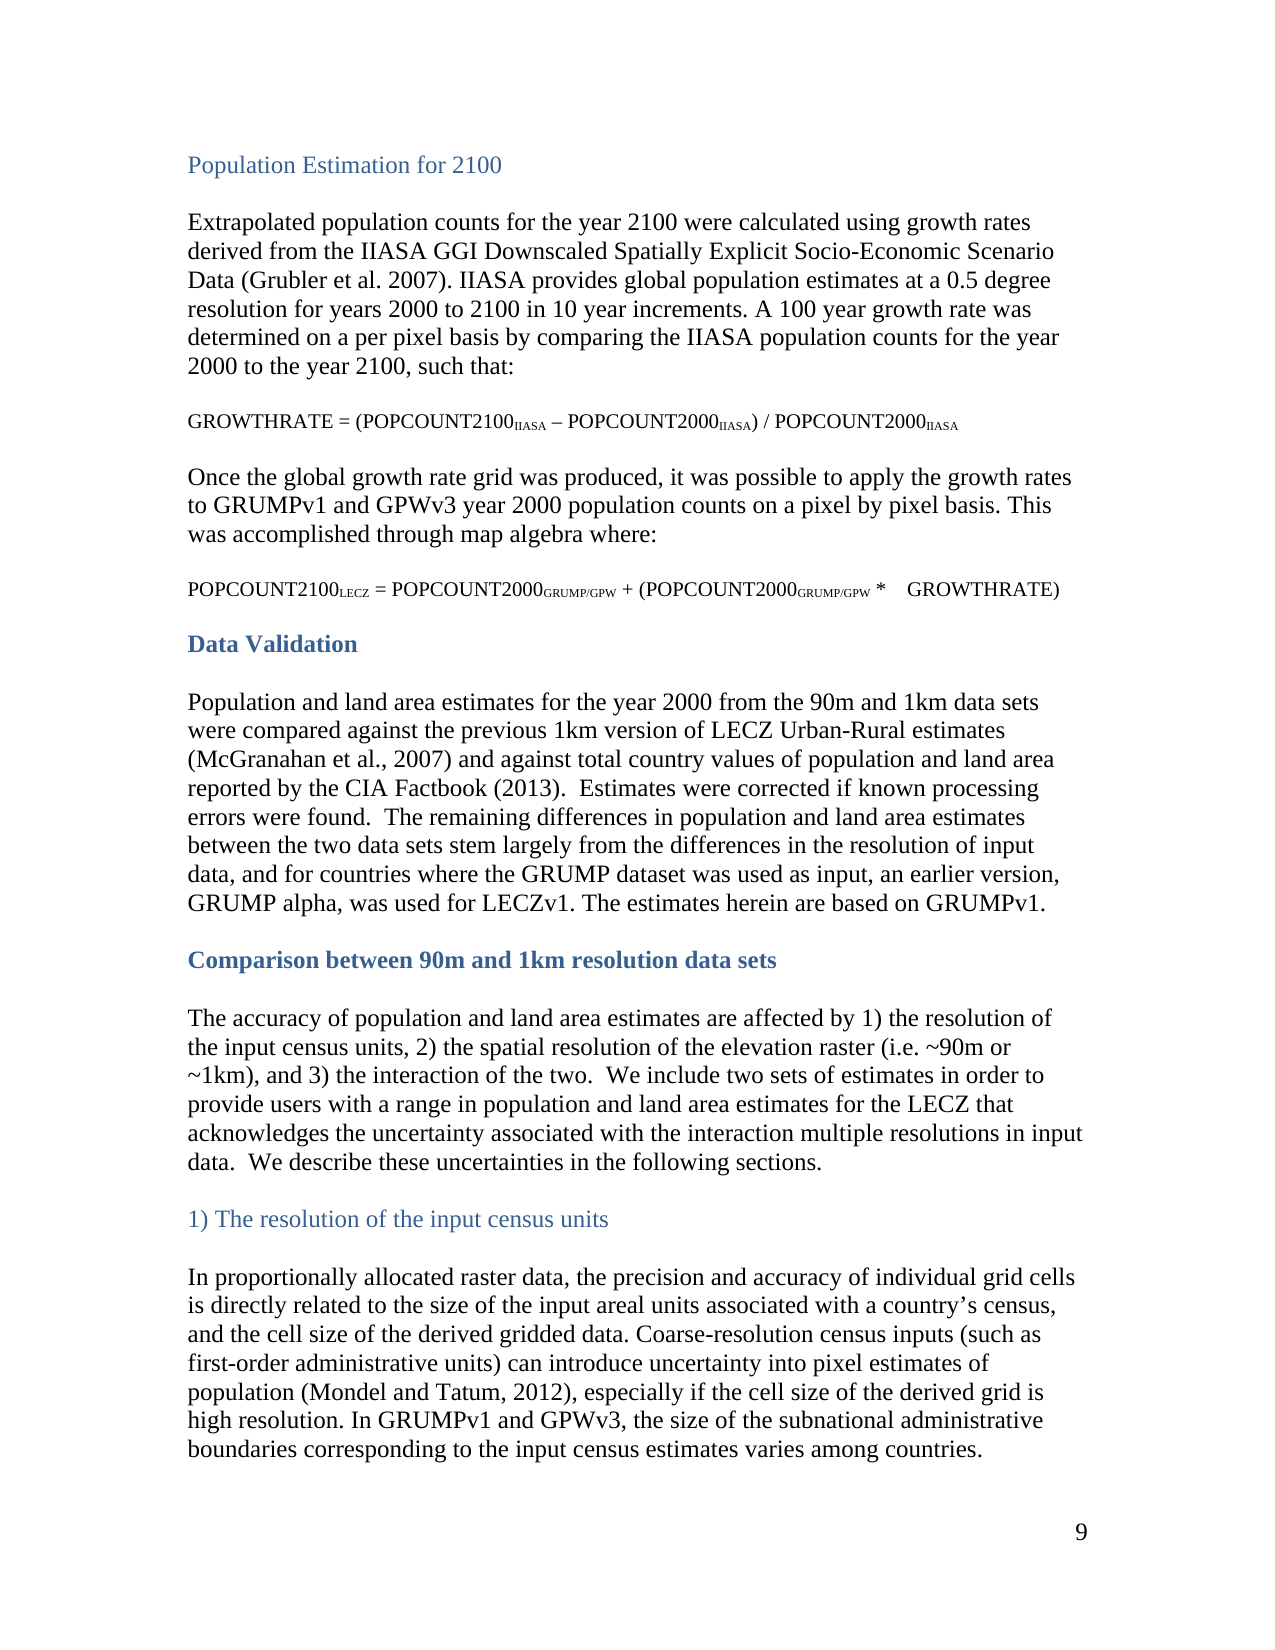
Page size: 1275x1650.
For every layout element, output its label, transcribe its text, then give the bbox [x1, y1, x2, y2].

text 1) The resolution of the input census units [187, 1204, 1087, 1233]
text Extrapolated population counts for the year 2100 were calculated using growth rates derived from the IIASA GGI Downscaled Spatially Explicit Socio-Economic Scenario Data (Grubler et al. 2007). IIASA provides global population estimates at a 0.5 degree resolution for years 2000 to 2100 in 10 year increments. A 100 year growth rate was determined on a per pixel basis by comparing the IIASA population counts for the year 2000 to the year 2100, such that: [187, 207, 1087, 380]
text Once the global growth rate grid was produced, it was possible to apply the growth rates to GRUMPv1 and GPWv3 year 2000 population counts on a pixel by pixel basis. This was accomplished through map algebra where: [187, 462, 1087, 548]
text POPCOUNT2100LECZ = POPCOUNT2000GRUMP/GPW + (POPCOUNT2000GRUMP/GPW * GROWTHRATE) [187, 577, 1087, 601]
text In proportionally allocated raster data, the precision and accuracy of individual grid cells is directly related to the size of the input areal units associated with a country’s census, and the cell size of the derived gridded data. Coarse-resolution census inputs (such as first-order administrative units) can introduce uncertainty into pixel estimates of population (Mondel and Tatum, 2012), especially if the cell size of the derived grid is high resolution. In GRUMPv1 and GPWv3, the size of the subnational administrative boundaries corresponding to the input census estimates varies among countries. [187, 1262, 1087, 1463]
text Population and land area estimates for the year 2000 from the 90m and 1km data sets were compared against the previous 1km version of LECZ Urban-Rural estimates (McGranahan et al., 2007) and against total country values of population and land area reported by the CIA Factbook (2013). Estimates were corrected if known processing errors were found. The remaining differences in population and land area estimates between the two data sets stem largely from the differences in the resolution of input data, and for countries where the GRUMP dataset was used as input, an earlier version, GRUMP alpha, was used for LECZv1. The estimates herein are based on GRUMPv1. [187, 687, 1087, 917]
text Data Validation [187, 629, 1087, 658]
text Comparison between 90m and 1km resolution data sets [187, 946, 1087, 974]
text The accuracy of population and land area estimates are affected by 1) the resolution of the input census units, 2) the spatial resolution of the elevation raster (i.e. ~90m or ~1km), and 3) the interaction of the two. We include two sets of estimates in order to provide users with a range in population and land area estimates for the LECZ that acknowledges the uncertainty associated with the interaction multiple resolutions in input data. We describe these uncertainties in the following sections. [187, 1003, 1087, 1176]
text GROWTHRATE = (POPCOUNT2100IIASA – POPCOUNT2000IIASA) / POPCOUNT2000IIASA [187, 409, 1087, 433]
text Population Estimation for 2100 [187, 150, 1087, 179]
